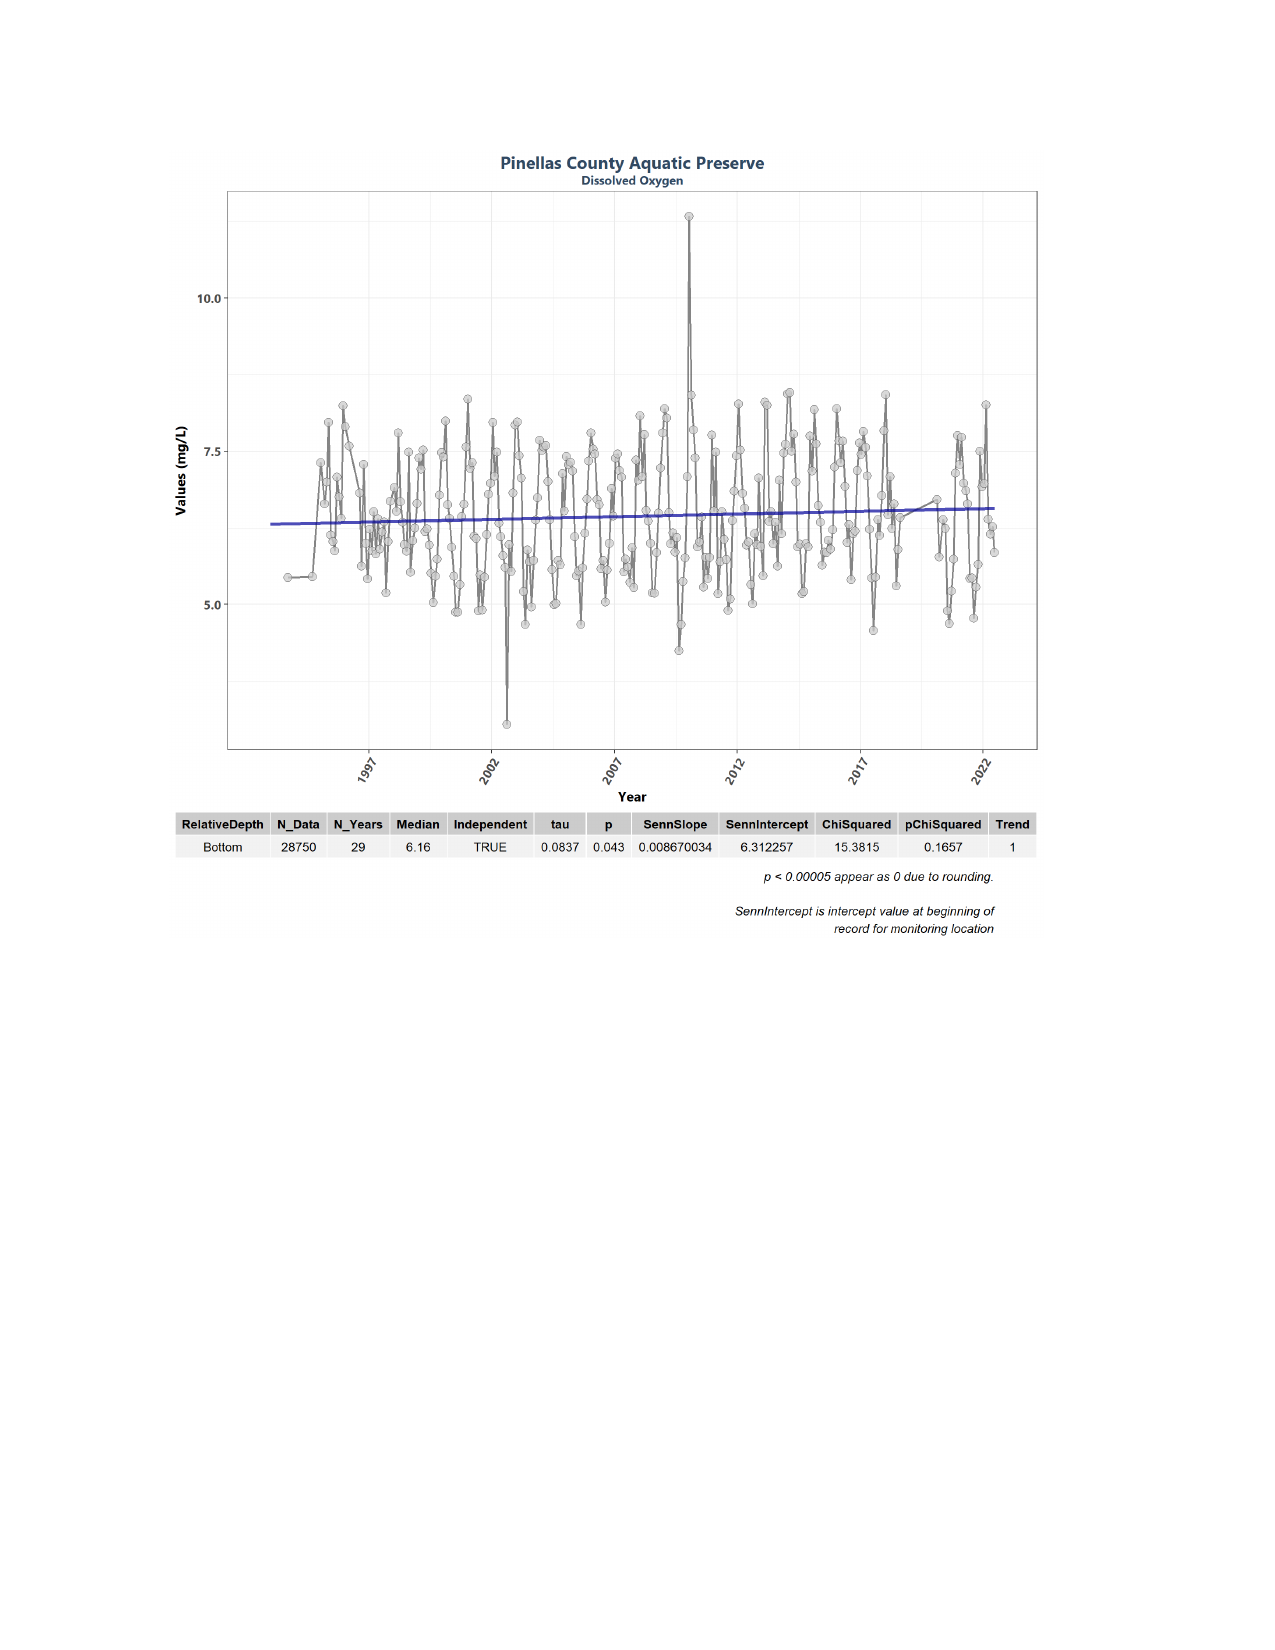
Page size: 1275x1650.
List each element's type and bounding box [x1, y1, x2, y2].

picture [168, 150, 1044, 938]
